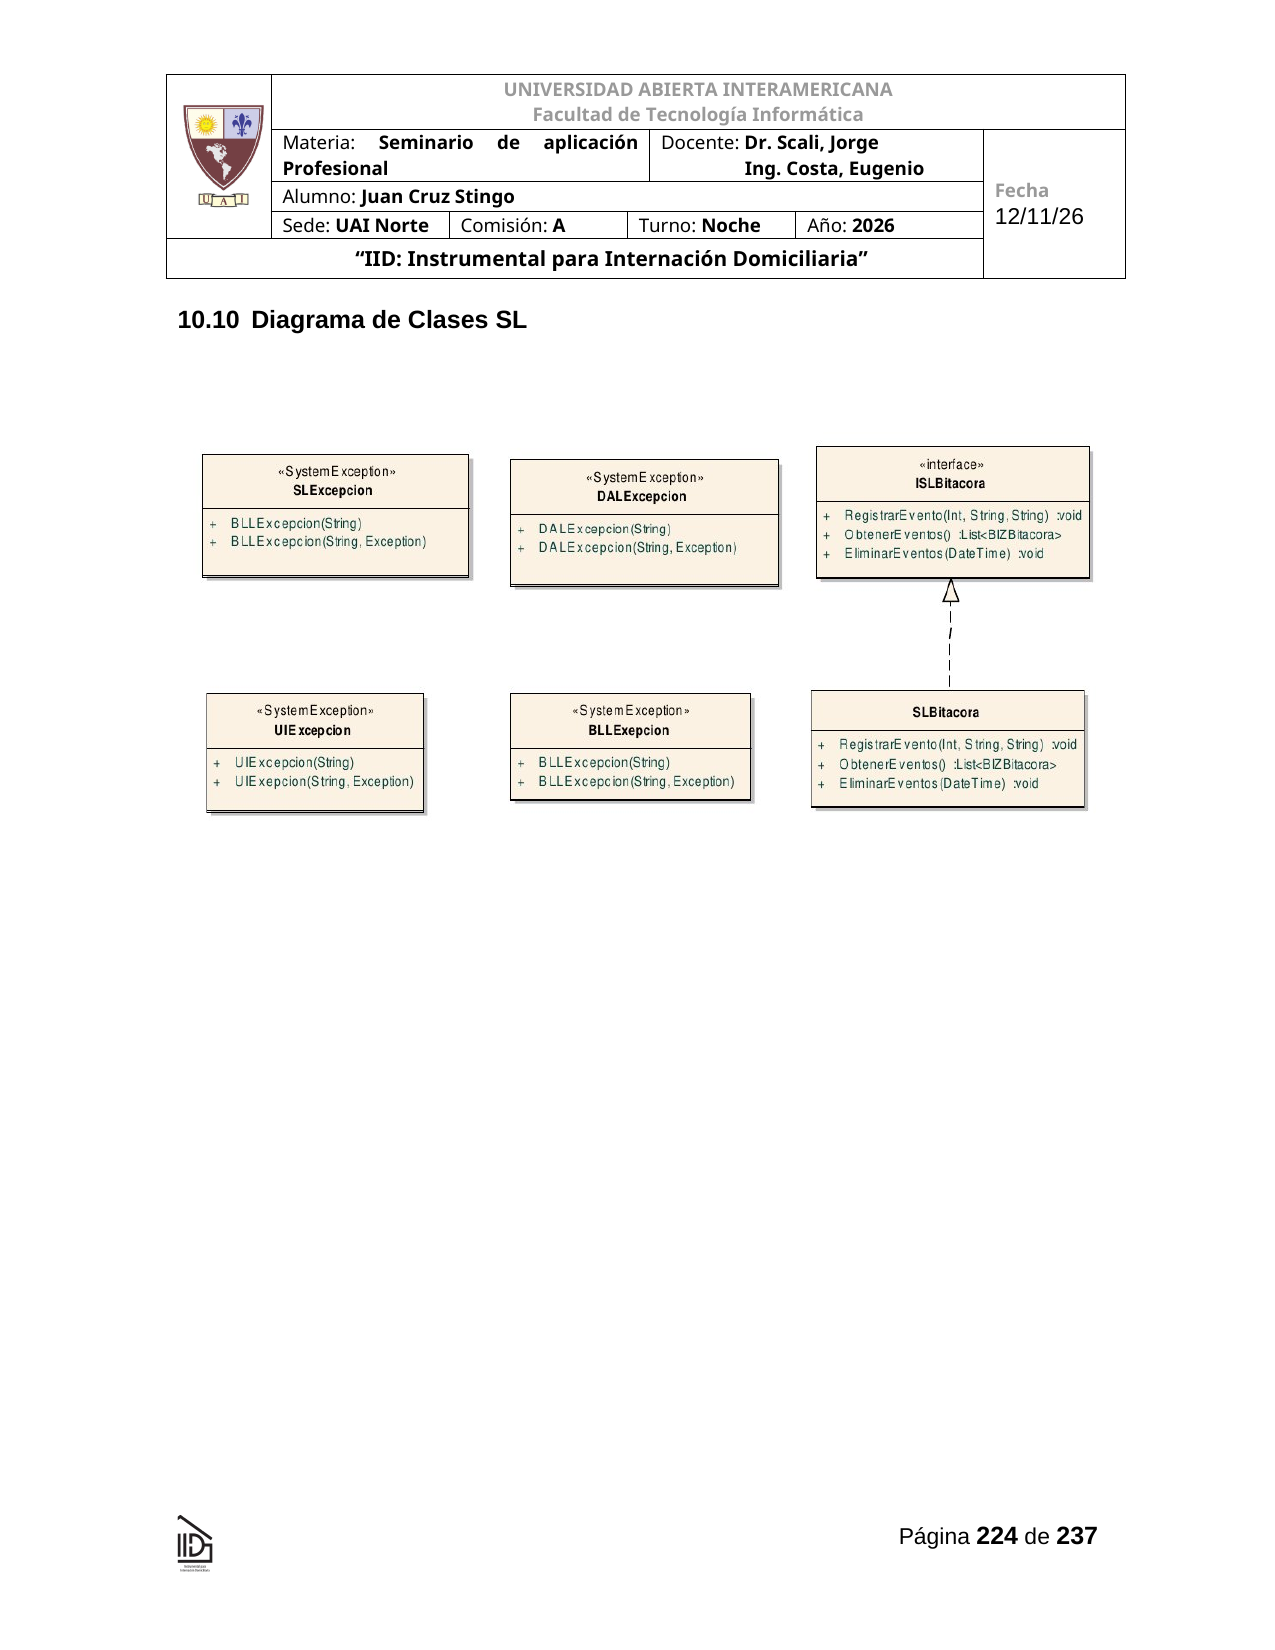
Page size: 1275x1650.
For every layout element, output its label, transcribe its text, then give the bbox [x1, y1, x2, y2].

picture [167, 97, 271, 211]
picture [272, 130, 283, 181]
subtitle Diagrama de Clases SL [177, 305, 1098, 334]
picture [165, 400, 1179, 1057]
picture [272, 97, 283, 129]
picture [165, 1508, 225, 1585]
picture [272, 182, 283, 211]
